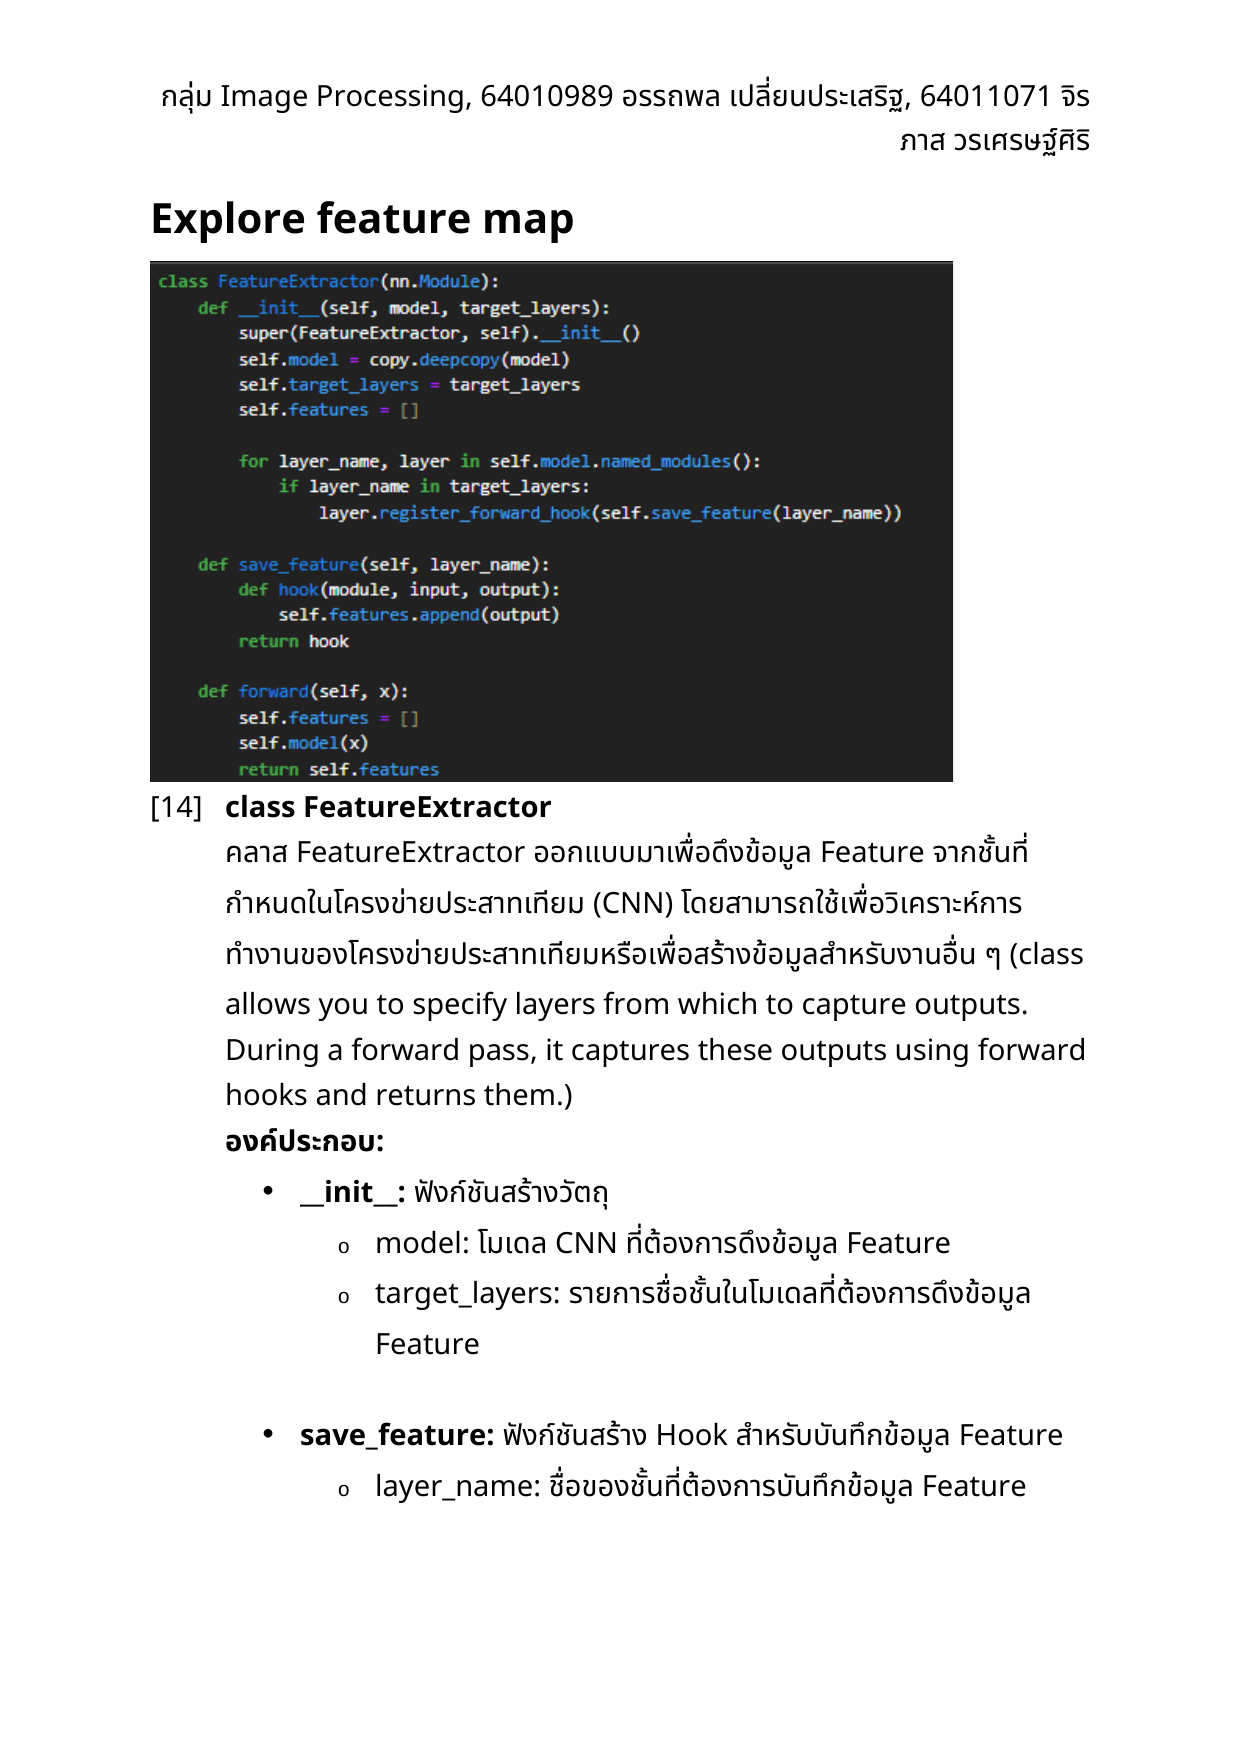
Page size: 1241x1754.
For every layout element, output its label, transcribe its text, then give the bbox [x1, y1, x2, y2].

text [14] class FeatureExtractor [150, 786, 1090, 826]
text องค์ประกอบ: [225, 1120, 1090, 1164]
list save_feature: ฟังก์ชันสร้าง Hook สำหรับบันทึกข้อมูล Feature [262, 1414, 1090, 1458]
list target_layers: รายการชื่อชั้นในโมเดลที่ต้องการดึงข้อมูล Feature [337, 1273, 1090, 1363]
text คลาส FeatureExtractor ออกแบบมาเพื่อดึงข้อมูล Feature จากชั้นที่กำหนดในโครงข่ายประสาทเทียม (CNN) โดยสามารถใช้เพื่อวิเคราะห์การทำงานของโครงข่ายประสาทเทียมหรือเพื่อสร้างข้อมูลสำหรับงานอื่น ๆ (class allows you to specify layers from which to capture outputs. During a forward pass, it captures these outputs using forward hooks and returns them.) [225, 832, 1090, 1114]
list model: โมเดล CNN ที่ต้องการดึงข้อมูล Feature [337, 1222, 1090, 1266]
text Explore feature map [150, 189, 1090, 252]
picture [150, 261, 954, 782]
list layer_name: ชื่อของชั้นที่ต้องการบันทึกข้อมูล Feature [337, 1465, 1090, 1509]
list __init__: ฟังก์ชันสร้างวัตถุ [262, 1171, 1090, 1215]
